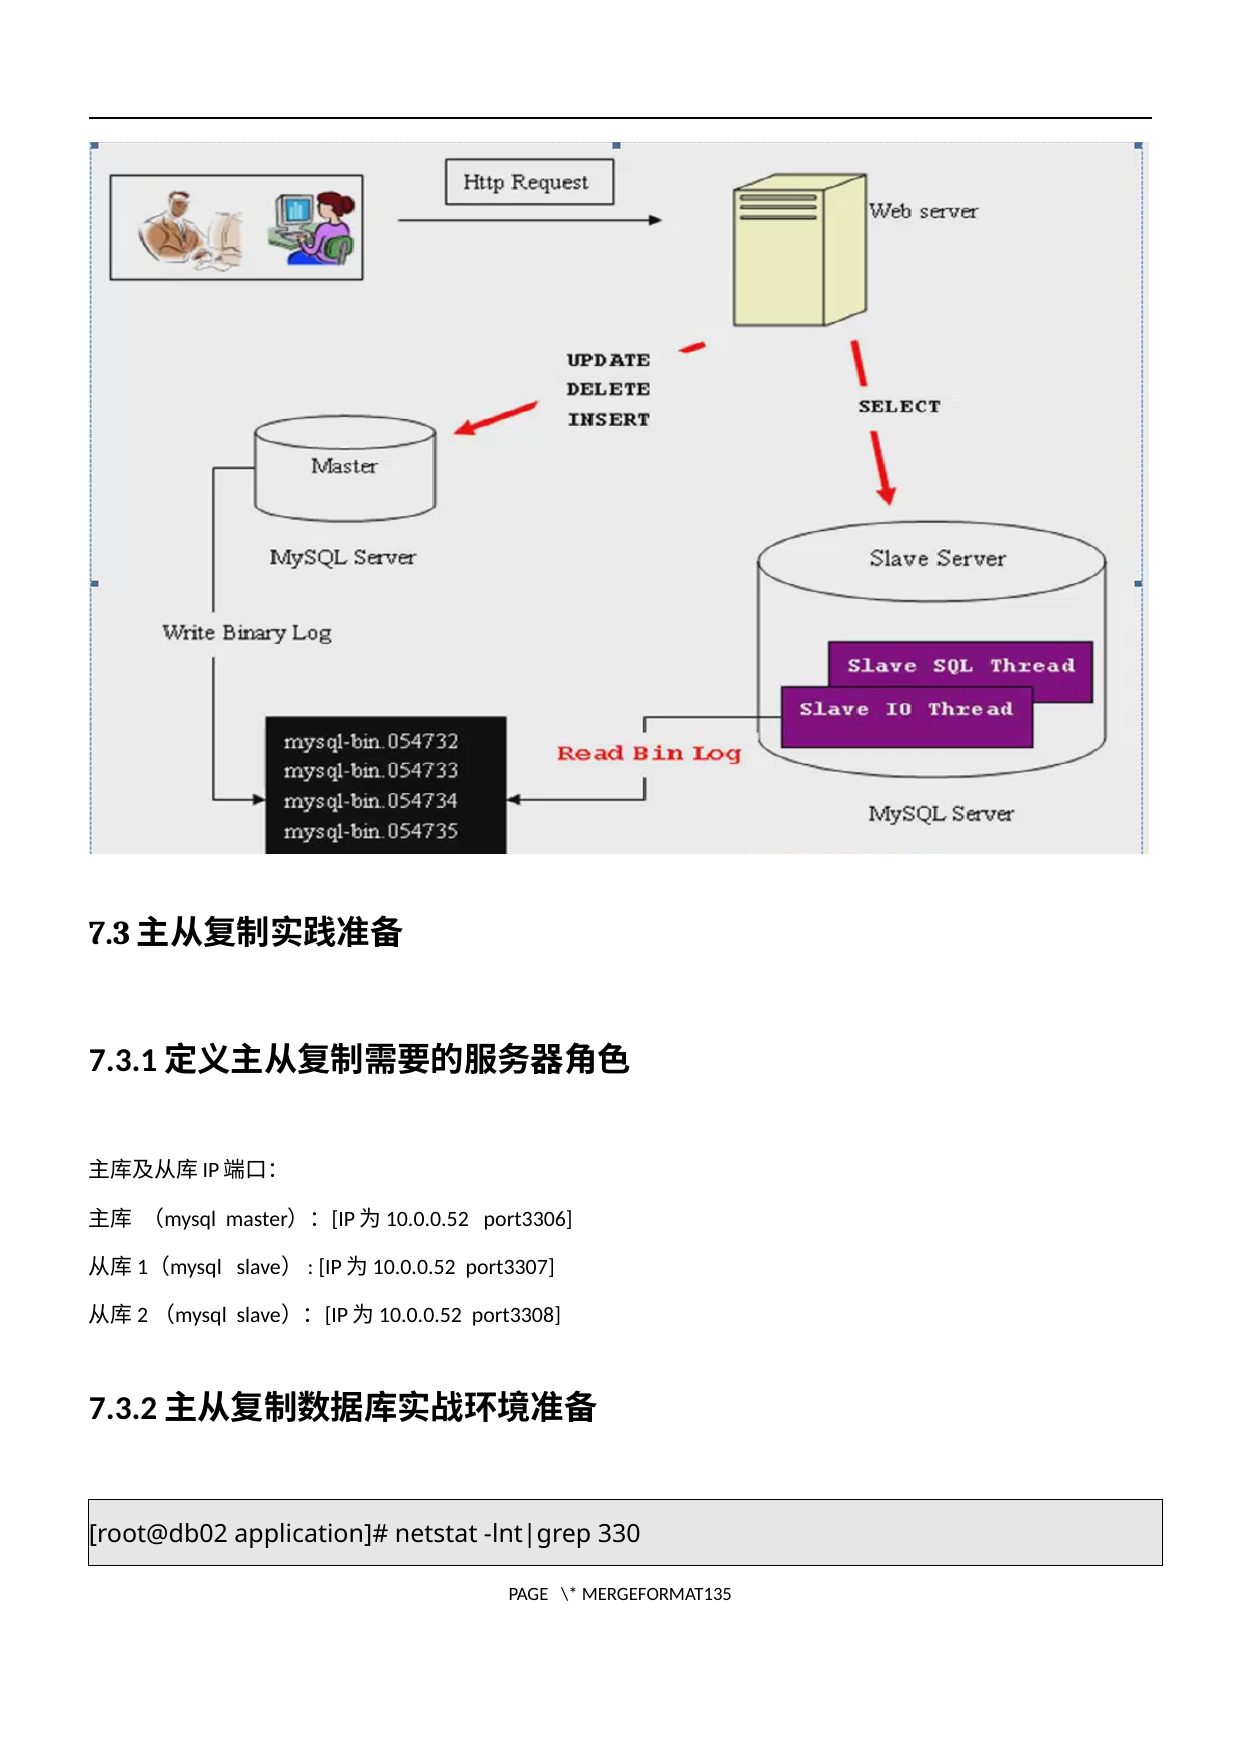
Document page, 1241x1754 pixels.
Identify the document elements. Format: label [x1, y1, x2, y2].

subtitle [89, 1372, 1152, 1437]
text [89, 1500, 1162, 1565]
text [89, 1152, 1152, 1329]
picture [88, 142, 1149, 854]
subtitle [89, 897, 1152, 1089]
